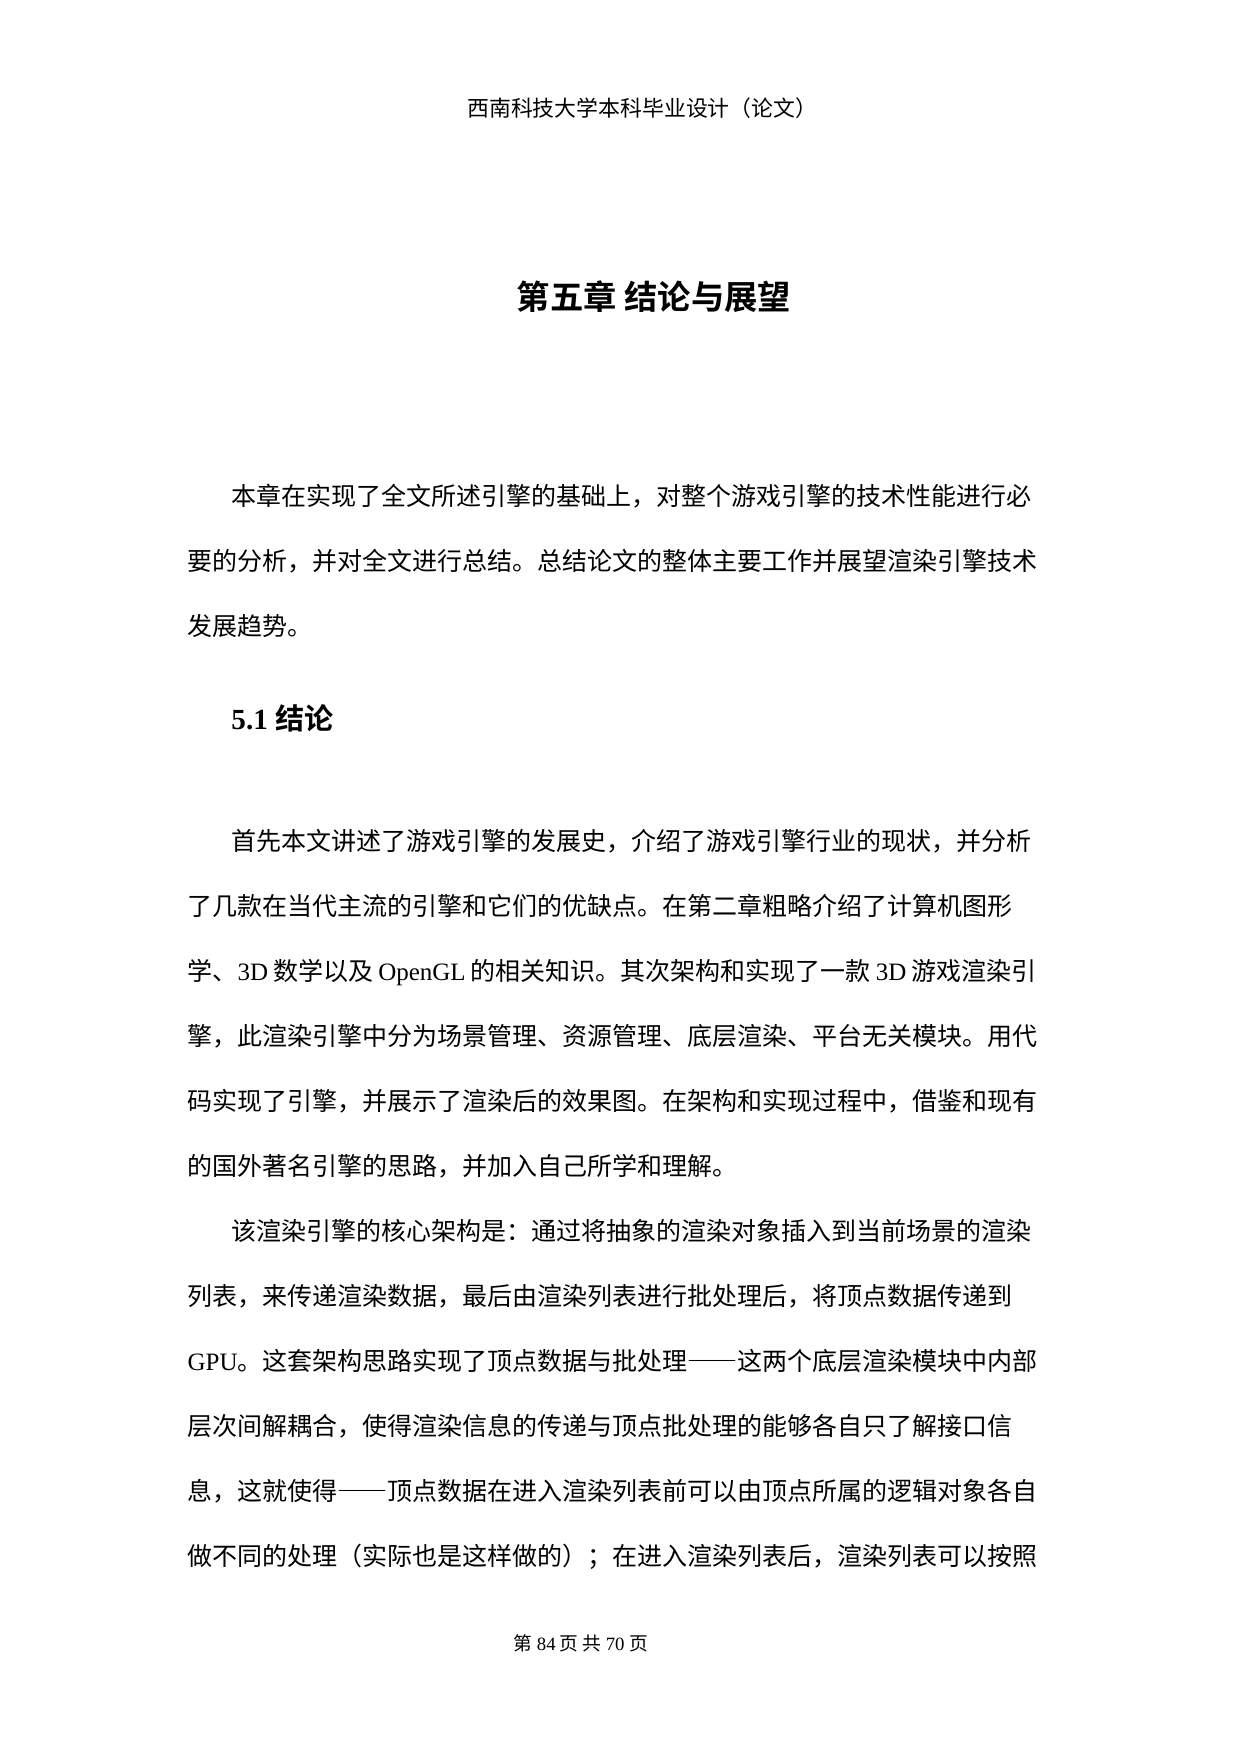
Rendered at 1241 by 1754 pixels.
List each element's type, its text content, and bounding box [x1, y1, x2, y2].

text 首先本文讲述了游戏引擎的发展史，介绍了游戏引擎行业的现状，并分析了几款在当代主流的引擎和它们的优缺点。在第二章粗略介绍了计算机图形学、3D数学以及OpenGL的相关知识。其次架构和实现了一款3D游戏渲染引擎，此渲染引擎中分为场景管理、资源管理、底层渲染、平台无关模块。用代码实现了引擎，并展示了渲染后的效果图。在架构和实现过程中，借鉴和现有的国外著名引擎的思路，并加入自己所学和理解。 [187, 807, 1053, 1197]
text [187, 1197, 1053, 1587]
text 本章在实现了全文所述引擎的基础上，对整个游戏引擎的技术性能进行必要的分析，并对全文进行总结。总结论文的整体主要工作并展望渲染引擎技术发展趋势。 [187, 462, 1053, 657]
subtitle 5.1 结论 [187, 684, 1053, 749]
subtitle 结论与展望 [187, 262, 1053, 327]
